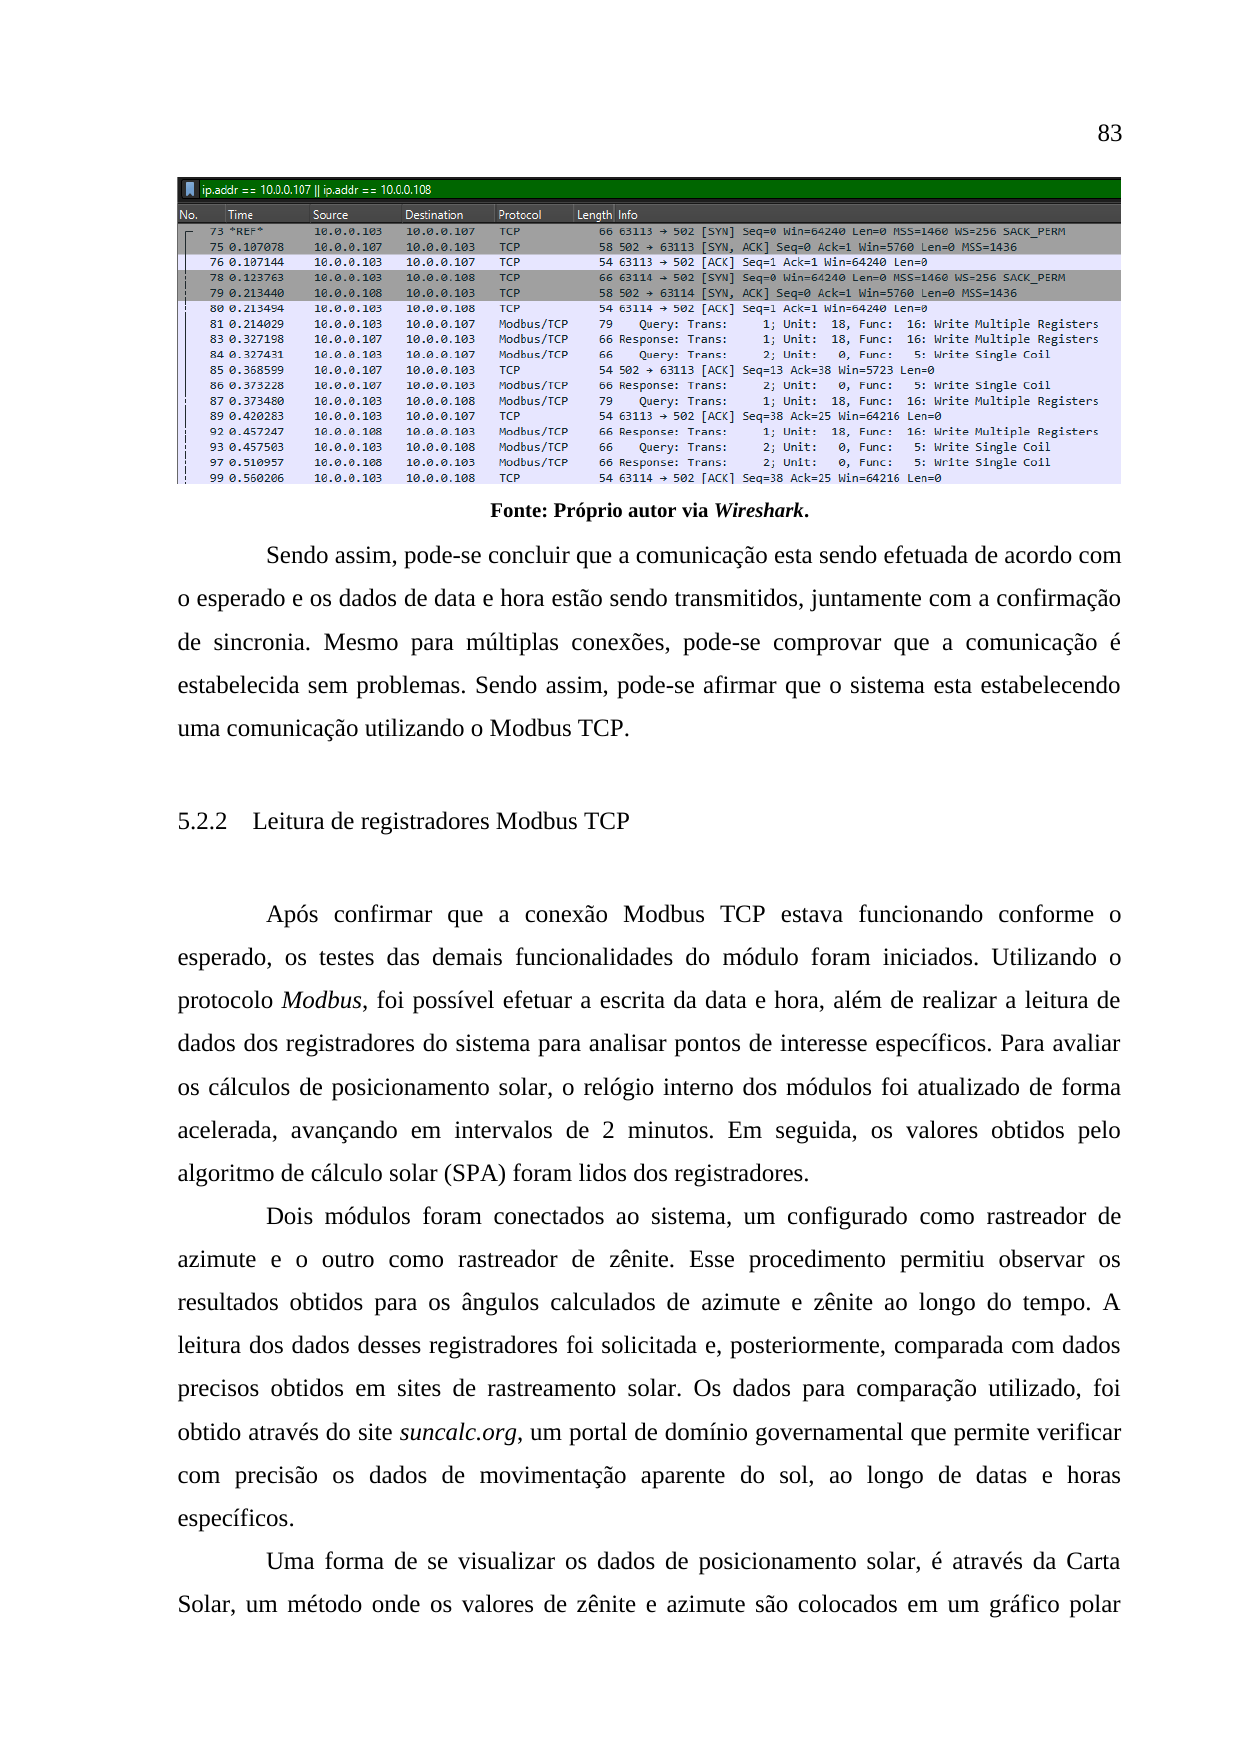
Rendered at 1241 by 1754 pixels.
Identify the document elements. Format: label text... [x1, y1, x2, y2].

text Sendo assim, pode-se concluir que a comunicação esta sendo efetuada de acordo com o esperado e os dados de data e hora estão sendo transmitidos, juntamente com a confirmação de sincronia. Mesmo para múltiplas conexões, pode-se comprovar que a comunicação é estabelecida sem problemas. Sendo assim, pode-se afirmar que o sistema esta estabelecendo uma comunicação utilizando o Modbus TCP. [177, 540, 1122, 742]
text Após confirmar que a conexão Modbus TCP estava funcionando conforme o esperado, os testes das demais funcionalidades do módulo foram iniciados. Utilizando o protocolo Modbus, foi possível efetuar a escrita da data e hora, além de realizar a leitura de dados dos registradores do sistema para analisar pontos de interesse específicos. Para avaliar os cálculos de posicionamento solar, o relógio interno dos módulos foi atualizado de forma acelerada, avançando em intervalos de 2 minutos. Em seguida, os valores obtidos pelo algoritmo de cálculo solar (SPA) foram lidos dos registradores. [177, 899, 1122, 1187]
text Dois módulos foram conectados ao sistema, um configurado como rastreador de azimute e o outro como rastreador de zênite. Esse procedimento permitiu observar os resultados obtidos para os ângulos calculados de azimute e zênite ao longo do tempo. A leitura dos dados desses registradores foi solicitada e, posteriormente, comparada com dados precisos obtidos em sites de rastreamento solar. Os dados para comparação utilizado, foi obtido através do site suncalc.org, um portal de domínio governamental que permite verificar com precisão os dados de movimentação aparente do sol, ao longo de datas e horas específicos. [177, 1201, 1122, 1532]
picture [177, 177, 1121, 484]
list Fonte: Próprio autor via Wireshark. [177, 497, 1122, 522]
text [177, 1546, 1122, 1618]
subtitle Leitura de registradores Modbus TCP [177, 806, 1122, 835]
